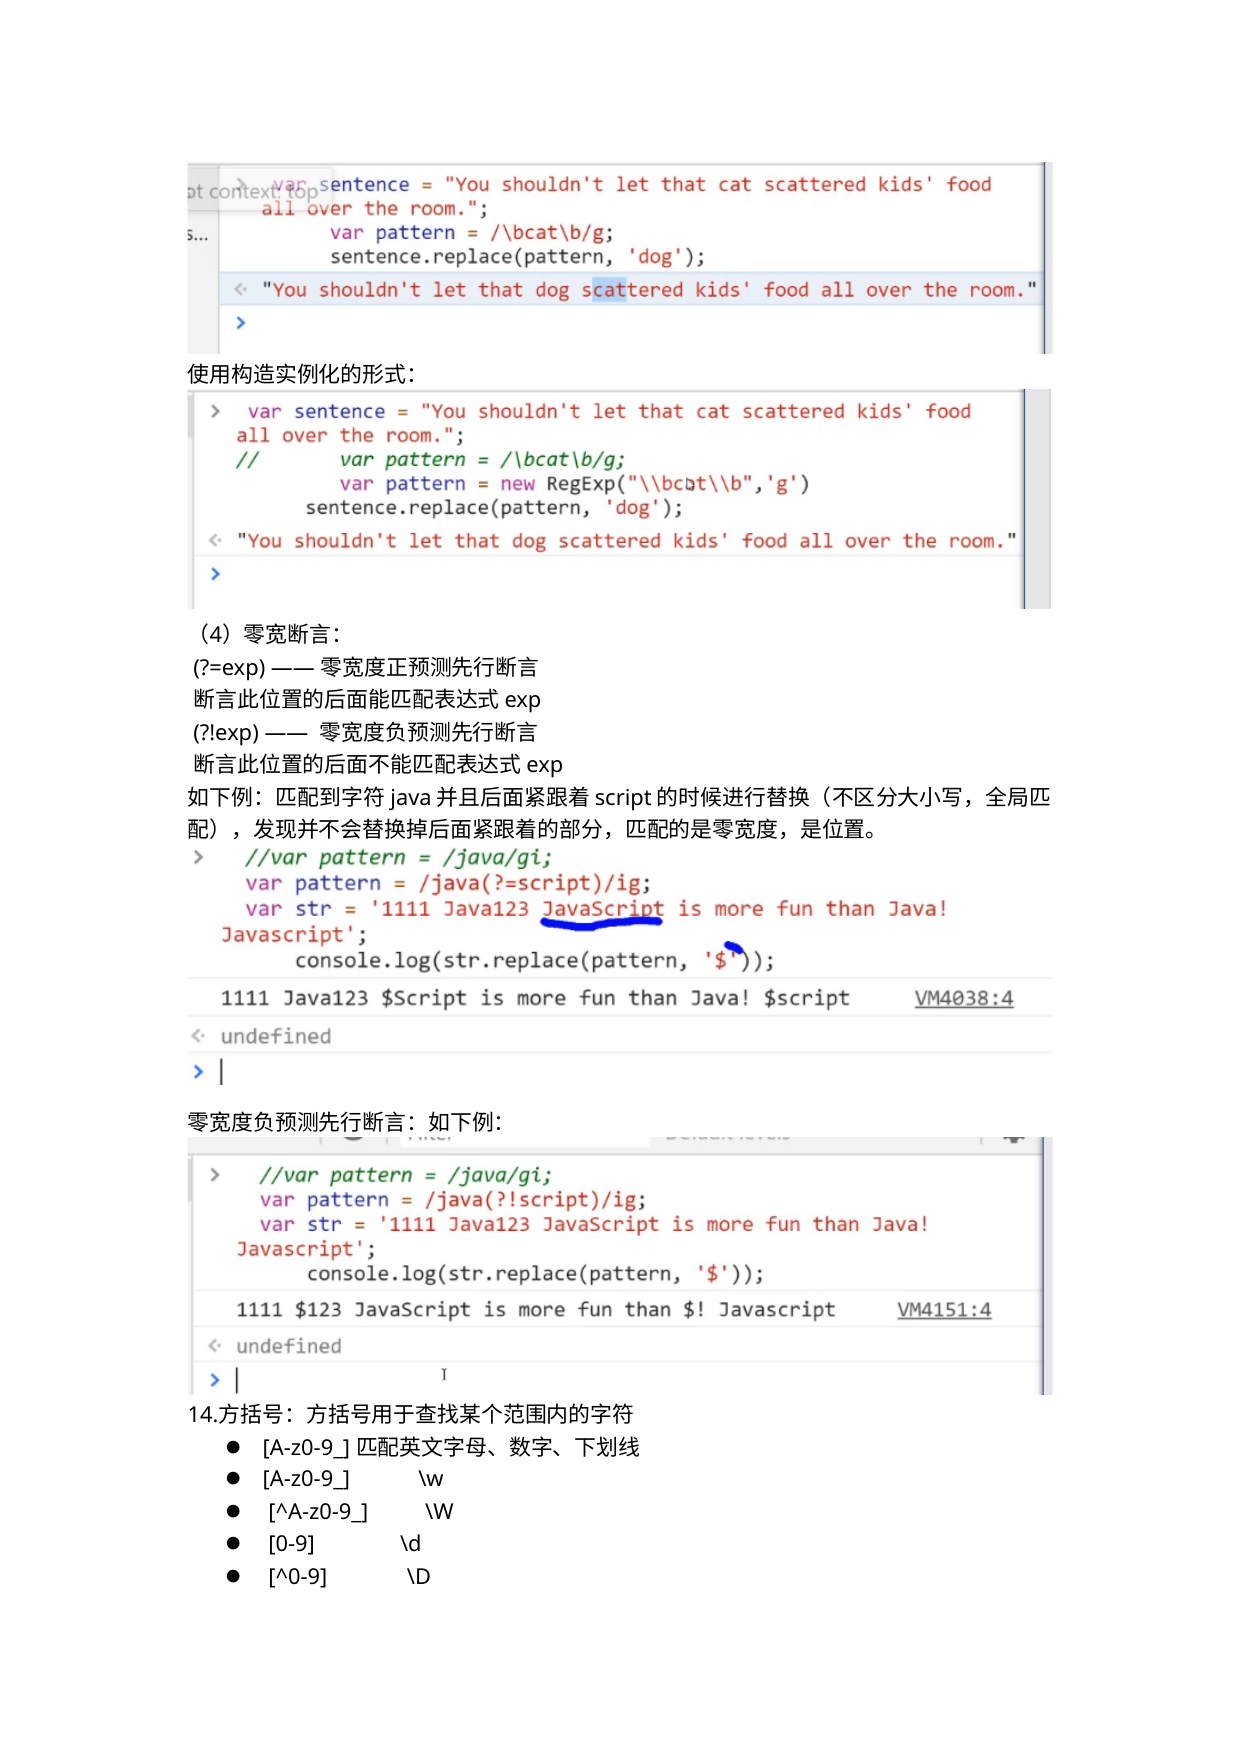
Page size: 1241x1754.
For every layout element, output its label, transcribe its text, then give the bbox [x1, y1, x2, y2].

list [0-9] \d [225, 1527, 1053, 1559]
list [^0-9] \D [225, 1559, 1053, 1592]
text 断言此位置的后面能匹配表达式 exp [187, 682, 1053, 714]
text (?!exp) —— 零宽度负预测先行断言 [187, 714, 1053, 747]
text 使用构造实例化的形式： [187, 357, 1053, 389]
text 14.方括号：方括号用于查找某个范围内的字符 [187, 1397, 1053, 1429]
list [A-z0-9_] \w [225, 1462, 1053, 1494]
list [A-z0-9_] 匹配英文字母、数字、下划线 [225, 1429, 1053, 1462]
text 如下例：匹配到字符java并且后面紧跟着script的时候进行替换（不区分大小写，全局匹配），发现并不会替换掉后面紧跟着的部分，匹配的是零宽度，是位置。 [187, 779, 1053, 844]
picture [187, 1137, 1053, 1395]
text （4）零宽断言： [187, 617, 1053, 649]
text (?=exp) —— 零宽度正预测先行断言 [187, 649, 1053, 682]
picture [187, 162, 1053, 354]
picture [187, 389, 1053, 609]
text 断言此位置的后面不能匹配表达式 exp [187, 747, 1053, 779]
text 零宽度负预测先行断言：如下例： [187, 1104, 1053, 1137]
list [^A-z0-9_] \W [225, 1494, 1053, 1527]
picture [187, 844, 1053, 1085]
